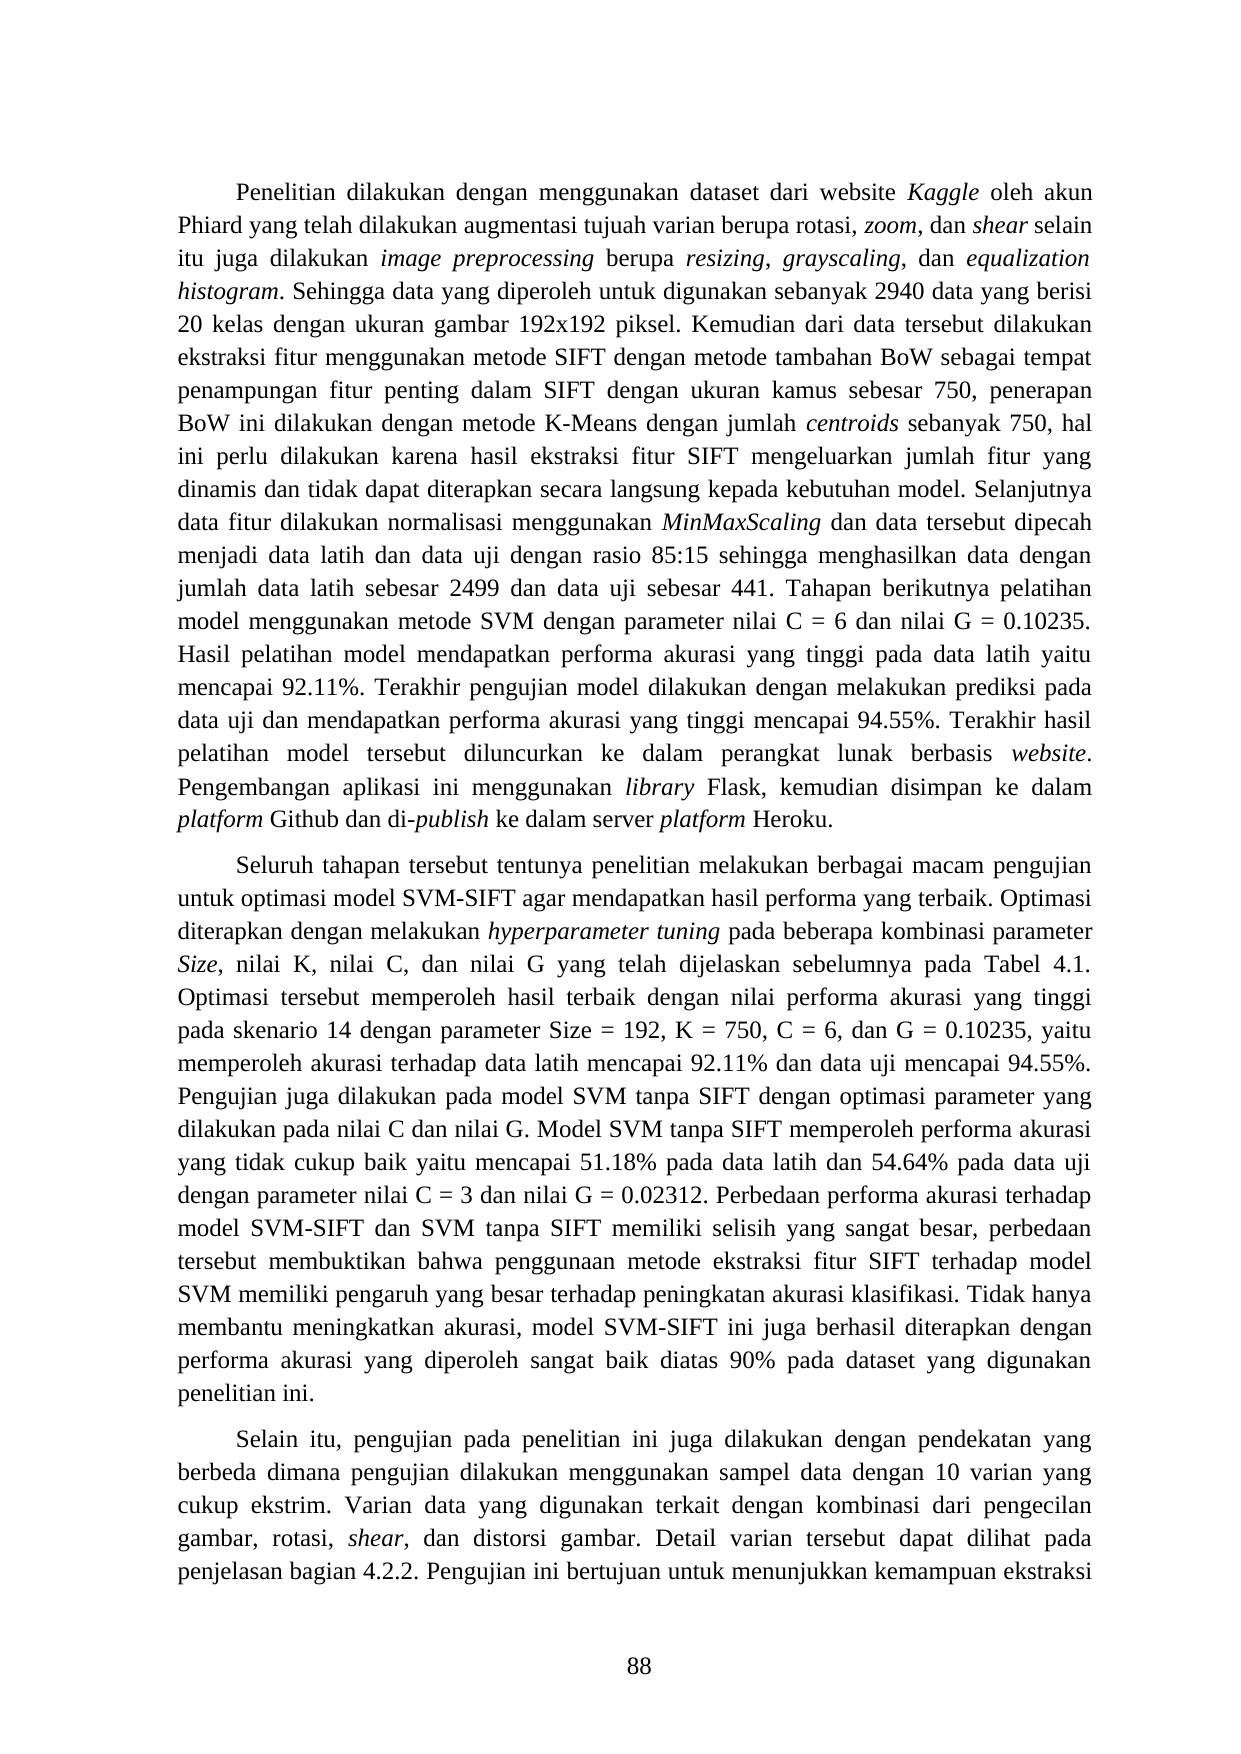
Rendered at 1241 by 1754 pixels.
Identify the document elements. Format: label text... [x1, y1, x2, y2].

text Penelitian dilakukan dengan menggunakan dataset dari website Kaggle oleh akun Phiard yang telah dilakukan augmentasi tujuah varian berupa rotasi, zoom, dan shear selain itu juga dilakukan image preprocessing berupa resizing, grayscaling, dan equalization histogram. Sehingga data yang diperoleh untuk digunakan sebanyak 2940 data yang berisi 20 kelas dengan ukuran gambar 192x192 piksel. Kemudian dari data tersebut dilakukan ekstraksi fitur menggunakan metode SIFT dengan metode tambahan BoW sebagai tempat penampungan fitur penting dalam SIFT dengan ukuran kamus sebesar 750, penerapan BoW ini dilakukan dengan metode K-Means dengan jumlah centroids sebanyak 750, hal ini perlu dilakukan karena hasil ekstraksi fitur SIFT mengeluarkan jumlah fitur yang dinamis dan tidak dapat diterapkan secara langsung kepada kebutuhan model. Selanjutnya data fitur dilakukan normalisasi menggunakan MinMaxScaling dan data tersebut dipecah menjadi data latih dan data uji dengan rasio 85:15 sehingga menghasilkan data dengan jumlah data latih sebesar 2499 dan data uji sebesar 441. Tahapan berikutnya pelatihan model menggunakan metode SVM dengan parameter nilai C = 6 dan nilai G = 0.10235. Hasil pelatihan model mendapatkan performa akurasi yang tinggi pada data latih yaitu mencapai 92.11%. Terakhir pengujian model dilakukan dengan melakukan prediksi pada data uji dan mendapatkan performa akurasi yang tinggi mencapai 94.55%. Terakhir hasil pelatihan model tersebut diluncurkan ke dalam perangkat lunak berbasis website. Pengembangan aplikasi ini menggunakan library Flask, kemudian disimpan ke dalam platform Github dan di-publish ke dalam server platform Heroku. [177, 177, 1092, 833]
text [177, 1424, 1092, 1585]
text Seluruh tahapan tersebut tentunya penelitian melakukan berbagai macam pengujian untuk optimasi model SVM-SIFT agar mendapatkan hasil performa yang terbaik. Optimasi diterapkan dengan melakukan hyperparameter tuning pada beberapa kombinasi parameter Size, nilai K, nilai C, dan nilai G yang telah dijelaskan sebelumnya pada Tabel 4.1. Optimasi tersebut memperoleh hasil terbaik dengan nilai performa akurasi yang tinggi pada skenario 14 dengan parameter Size = 192, K = 750, C = 6, dan G = 0.10235, yaitu memperoleh akurasi terhadap data latih mencapai 92.11% dan data uji mencapai 94.55%. Pengujian juga dilakukan pada model SVM tanpa SIFT dengan optimasi parameter yang dilakukan pada nilai C dan nilai G. Model SVM tanpa SIFT memperoleh performa akurasi yang tidak cukup baik yaitu mencapai 51.18% pada data latih dan 54.64% pada data uji dengan parameter nilai C = 3 dan nilai G = 0.02312. Perbedaan performa akurasi terhadap model SVM-SIFT dan SVM tanpa SIFT memiliki selisih yang sangat besar, perbedaan tersebut membuktikan bahwa penggunaan metode ekstraksi fitur SIFT terhadap model SVM memiliki pengaruh yang besar terhadap peningkatan akurasi klasifikasi. Tidak hanya membantu meningkatkan akurasi, model SVM-SIFT ini juga berhasil diterapkan dengan performa akurasi yang diperoleh sangat baik diatas 90% pada dataset yang digunakan penelitian ini. [177, 850, 1092, 1407]
